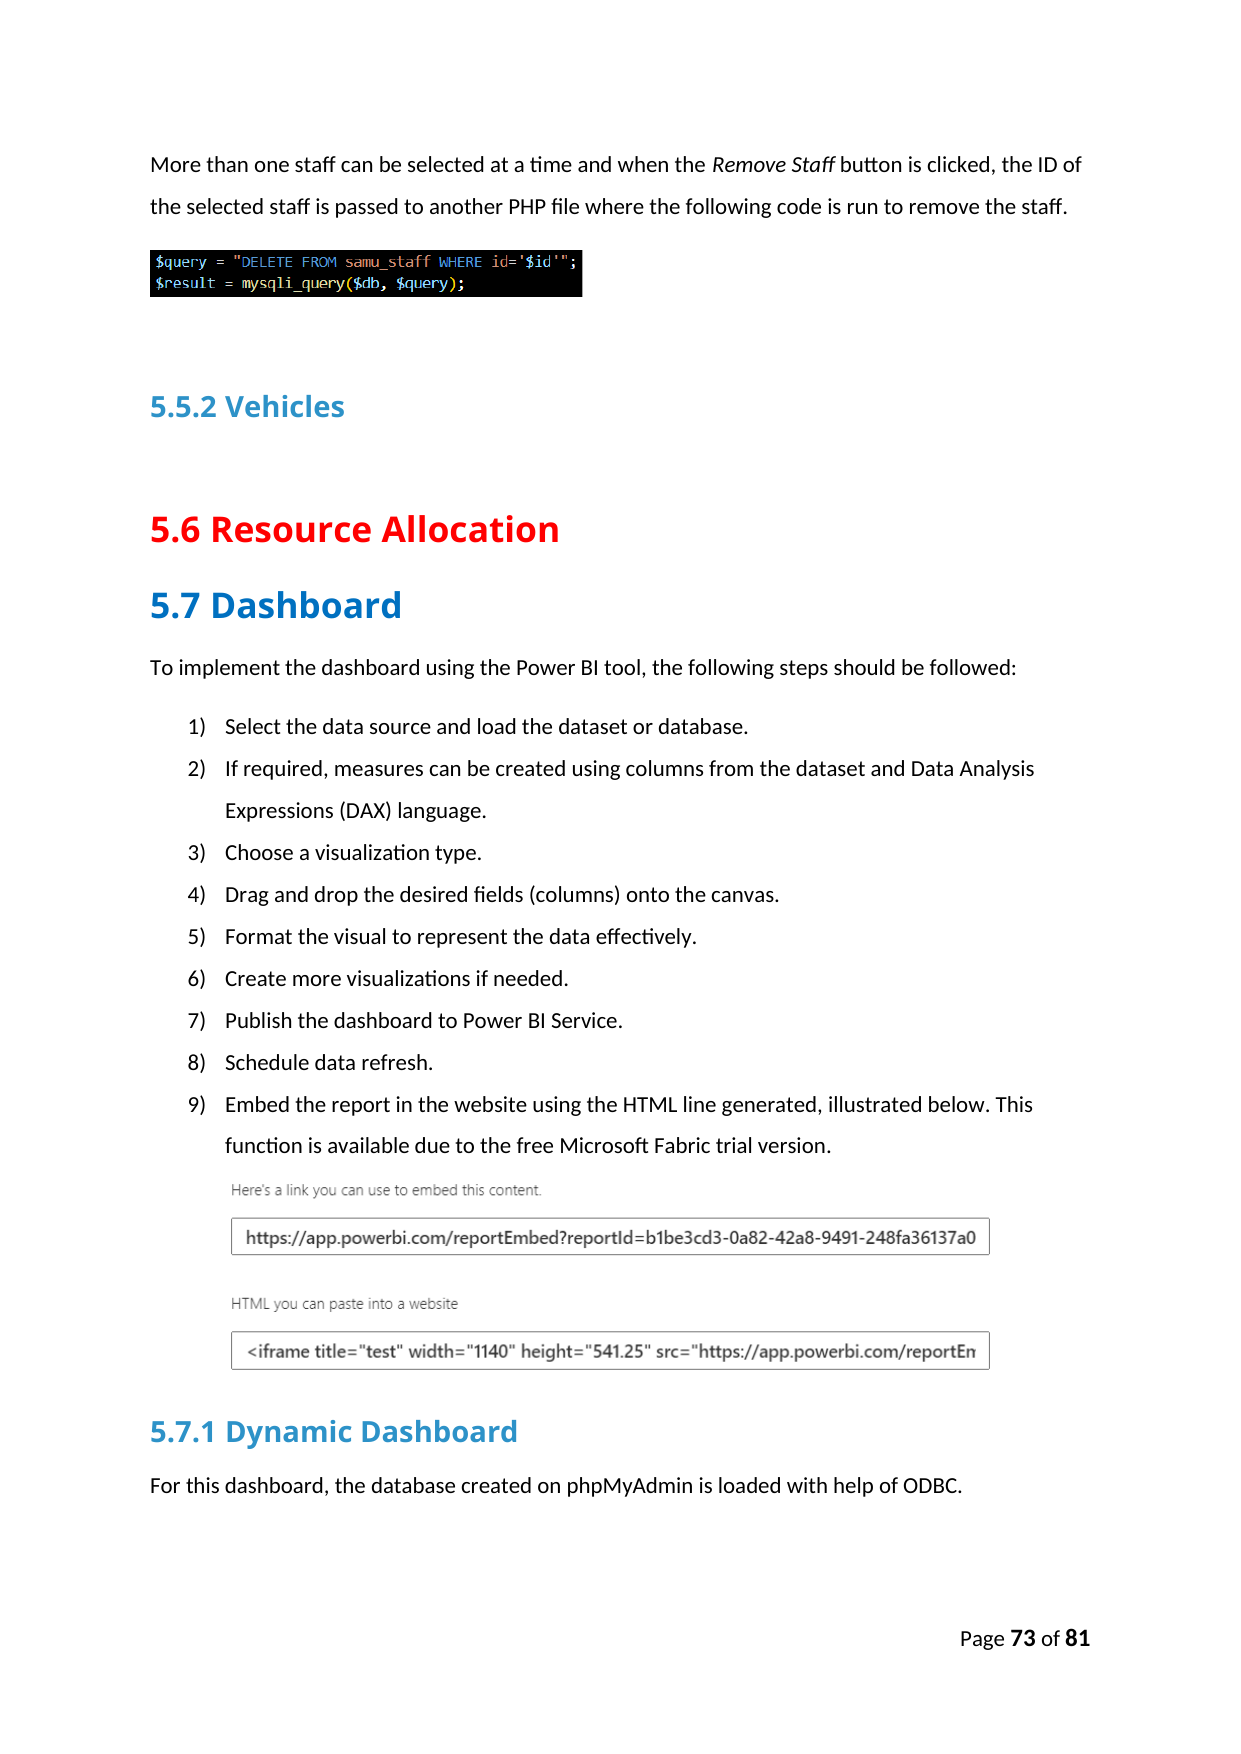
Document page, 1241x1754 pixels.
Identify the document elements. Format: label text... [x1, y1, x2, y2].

subtitle Dashboard [150, 581, 1090, 629]
list Choose a visualization type. [187, 838, 1090, 866]
list Create more visualizations if needed. [187, 964, 1090, 992]
subtitle Dynamic Dashboard [150, 1411, 1090, 1451]
text For this dashboard, the database created on phpMyAdmin is loaded with help of ODBC. [150, 1471, 1090, 1499]
list Schedule data refresh. [187, 1048, 1090, 1076]
subtitle Vehicles [150, 386, 1090, 426]
picture [225, 1173, 995, 1381]
picture [150, 250, 583, 297]
list If required, measures can be created using columns from the dataset and Data Analysis Expressions (DAX) language. [187, 754, 1090, 824]
text More than one staff can be selected at a time and when the Remove Staff button is clicked, the ID of the selected staff is passed to another PHP file where the following code is run to remove the staff. [150, 150, 1090, 220]
list Drag and drop the desired fields (columns) onto the canvas. [187, 880, 1090, 908]
subtitle Resource Allocation [150, 504, 1090, 553]
list Publish the dashboard to Power BI Service. [187, 1006, 1090, 1034]
list Embed the report in the website using the HTML line generated, illustrated below. This function is available due to the free Microsoft Fabric trial version. [187, 1090, 1090, 1160]
text To implement the dashboard using the Power BI tool, the following steps should be followed: [150, 653, 1090, 681]
list Select the data source and load the dataset or database. [187, 712, 1090, 740]
list Format the visual to represent the data effectively. [187, 922, 1090, 950]
